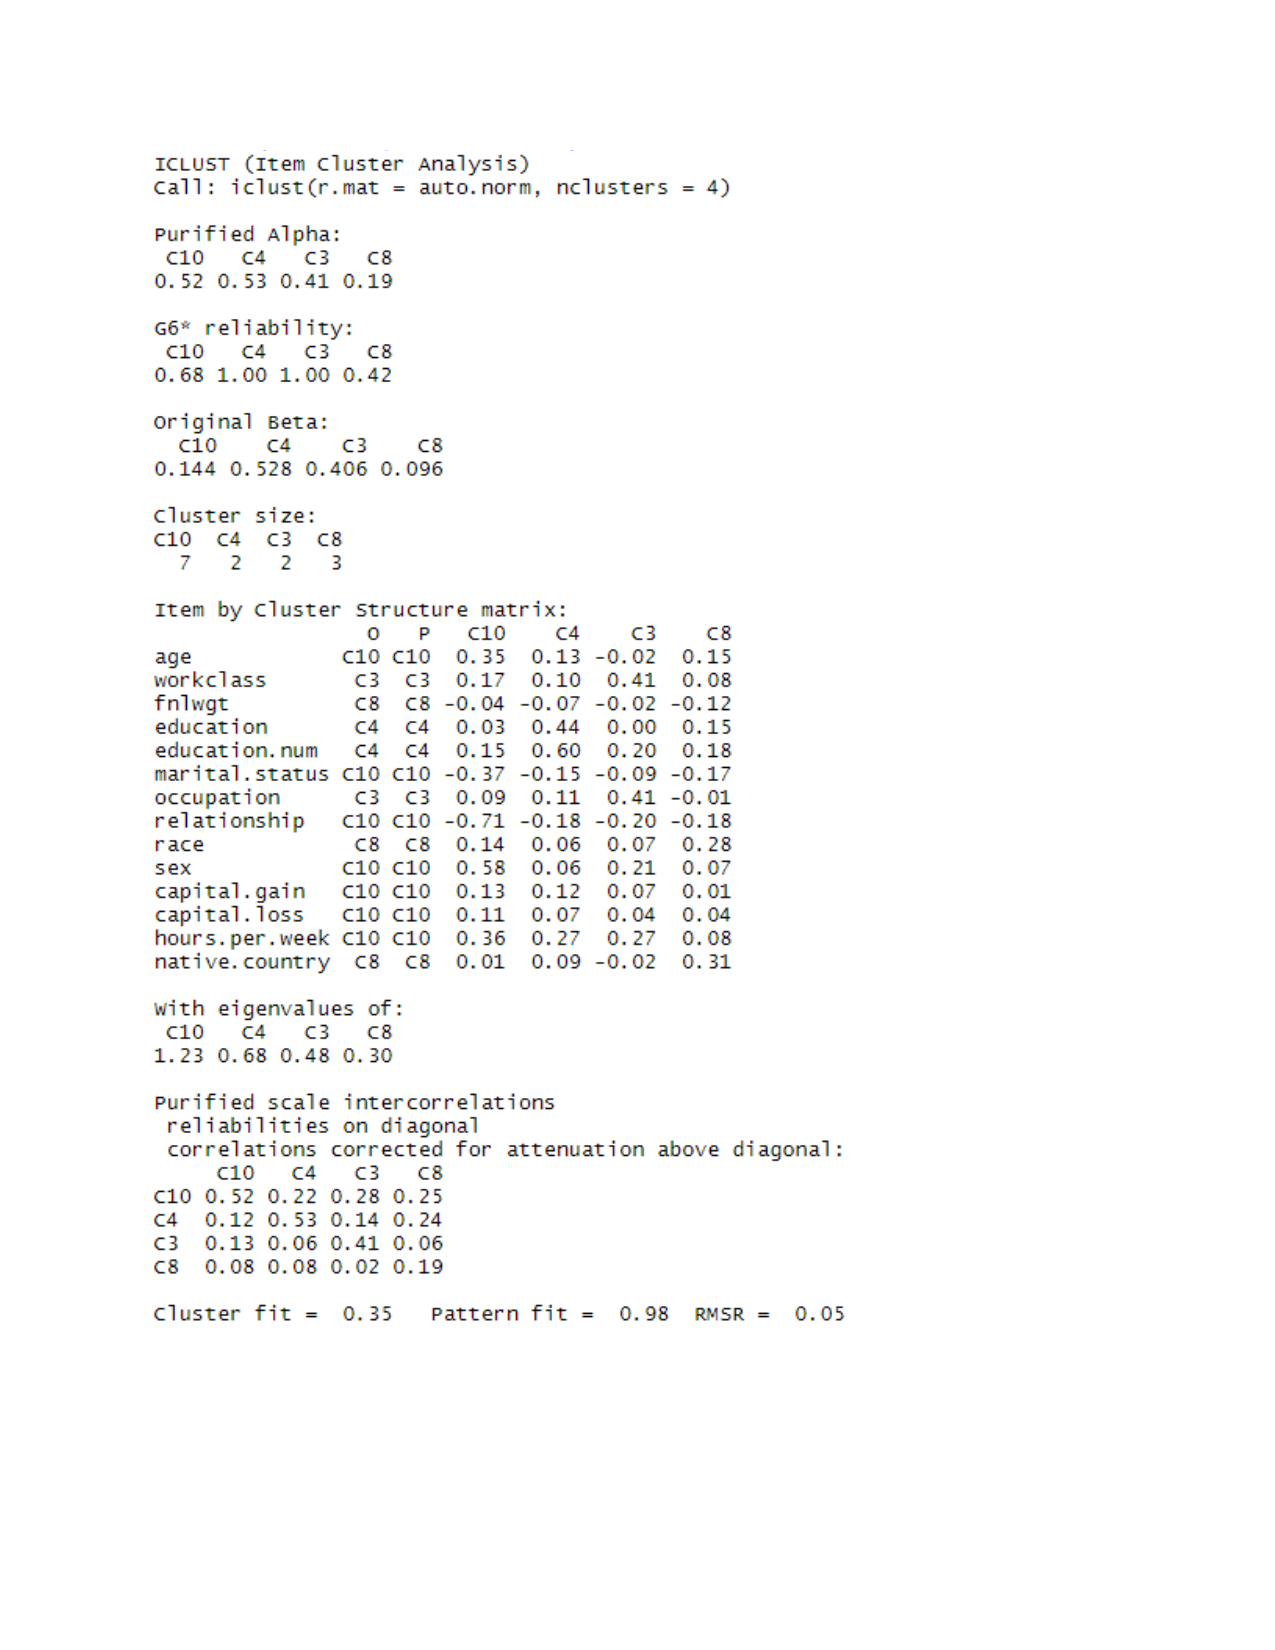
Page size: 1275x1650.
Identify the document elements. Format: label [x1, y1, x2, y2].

picture [150, 150, 857, 1327]
